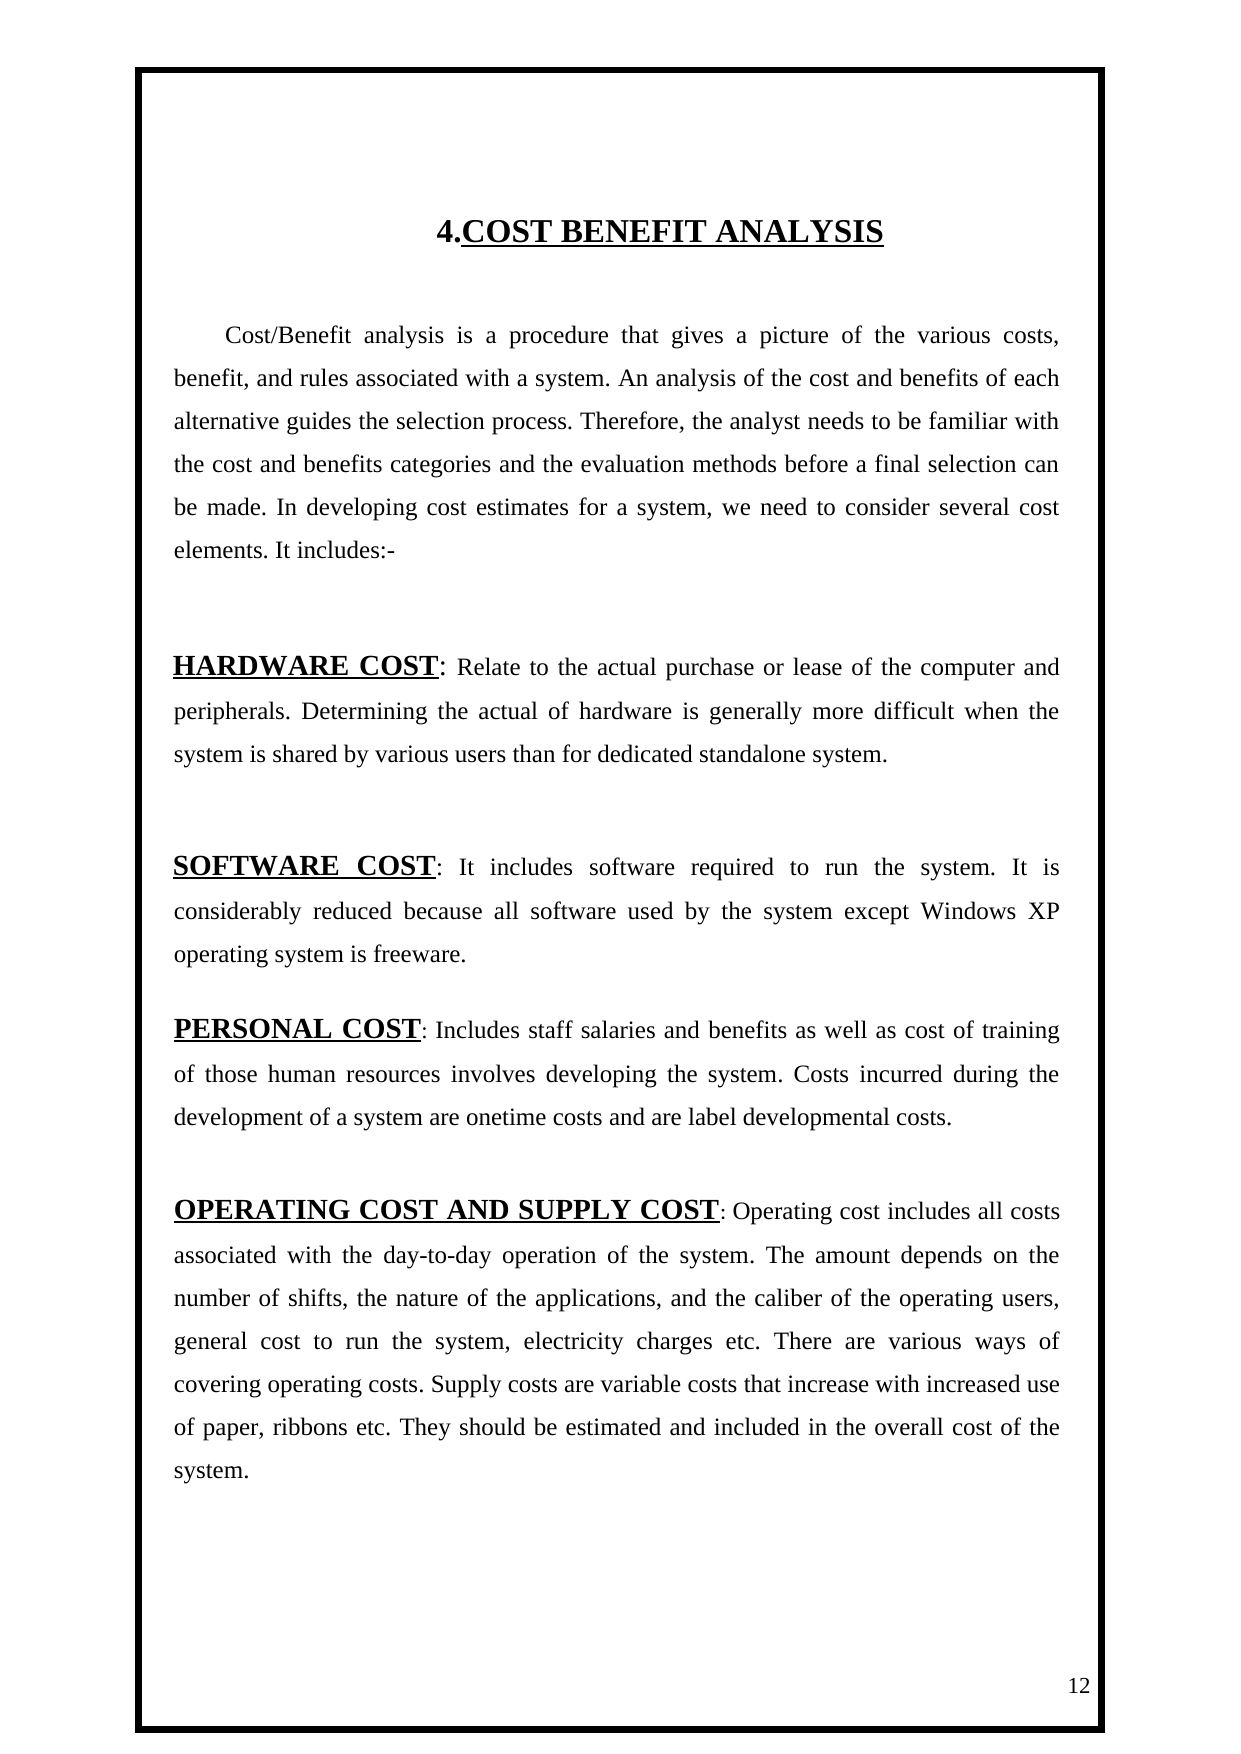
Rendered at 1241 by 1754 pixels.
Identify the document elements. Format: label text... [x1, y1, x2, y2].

subtitle 4.COST BENEFIT ANALYSIS [436, 212, 1090, 250]
text SOFTWARE COST: It includes software required to run the system. It is considerably reduced because all software used by the system except Windows XP operating system is freeware. [173, 848, 1061, 968]
text OPERATING COST AND SUPPLY COST: Operating cost includes all costs associated with the day-to-day operation of the system. The amount depends on the number of shifts, the nature of the applications, and the caliber of the operating users, general cost to run the system, electricity charges etc. There are various ways of covering operating costs. Supply costs are variable costs that increase with increased use of paper, ribbons etc. They should be estimated and included in the overall cost of the system. [174, 1192, 1061, 1484]
text HARDWARE COST: Relate to the actual purchase or lease of the computer and peripherals. Determining the actual of hardware is generally more difficult when the system is shared by various users than for dedicated standalone system. [173, 648, 1061, 768]
text PERSONAL COST: Includes staff salaries and benefits as well as cost of training of those human resources involves developing the system. Costs incurred during the development of a system are onetime costs and are label developmental costs. [174, 1011, 1061, 1131]
text Cost/Benefit analysis is a procedure that gives a picture of the various costs, benefit, and rules associated with a system. An analysis of the cost and benefits of each alternative guides the selection process. Therefore, the analyst needs to be familiar with the cost and benefits categories and the evaluation methods before a final selection can be made. In developing cost estimates for a system, we need to consider several cost elements. It includes:- [174, 320, 1061, 564]
